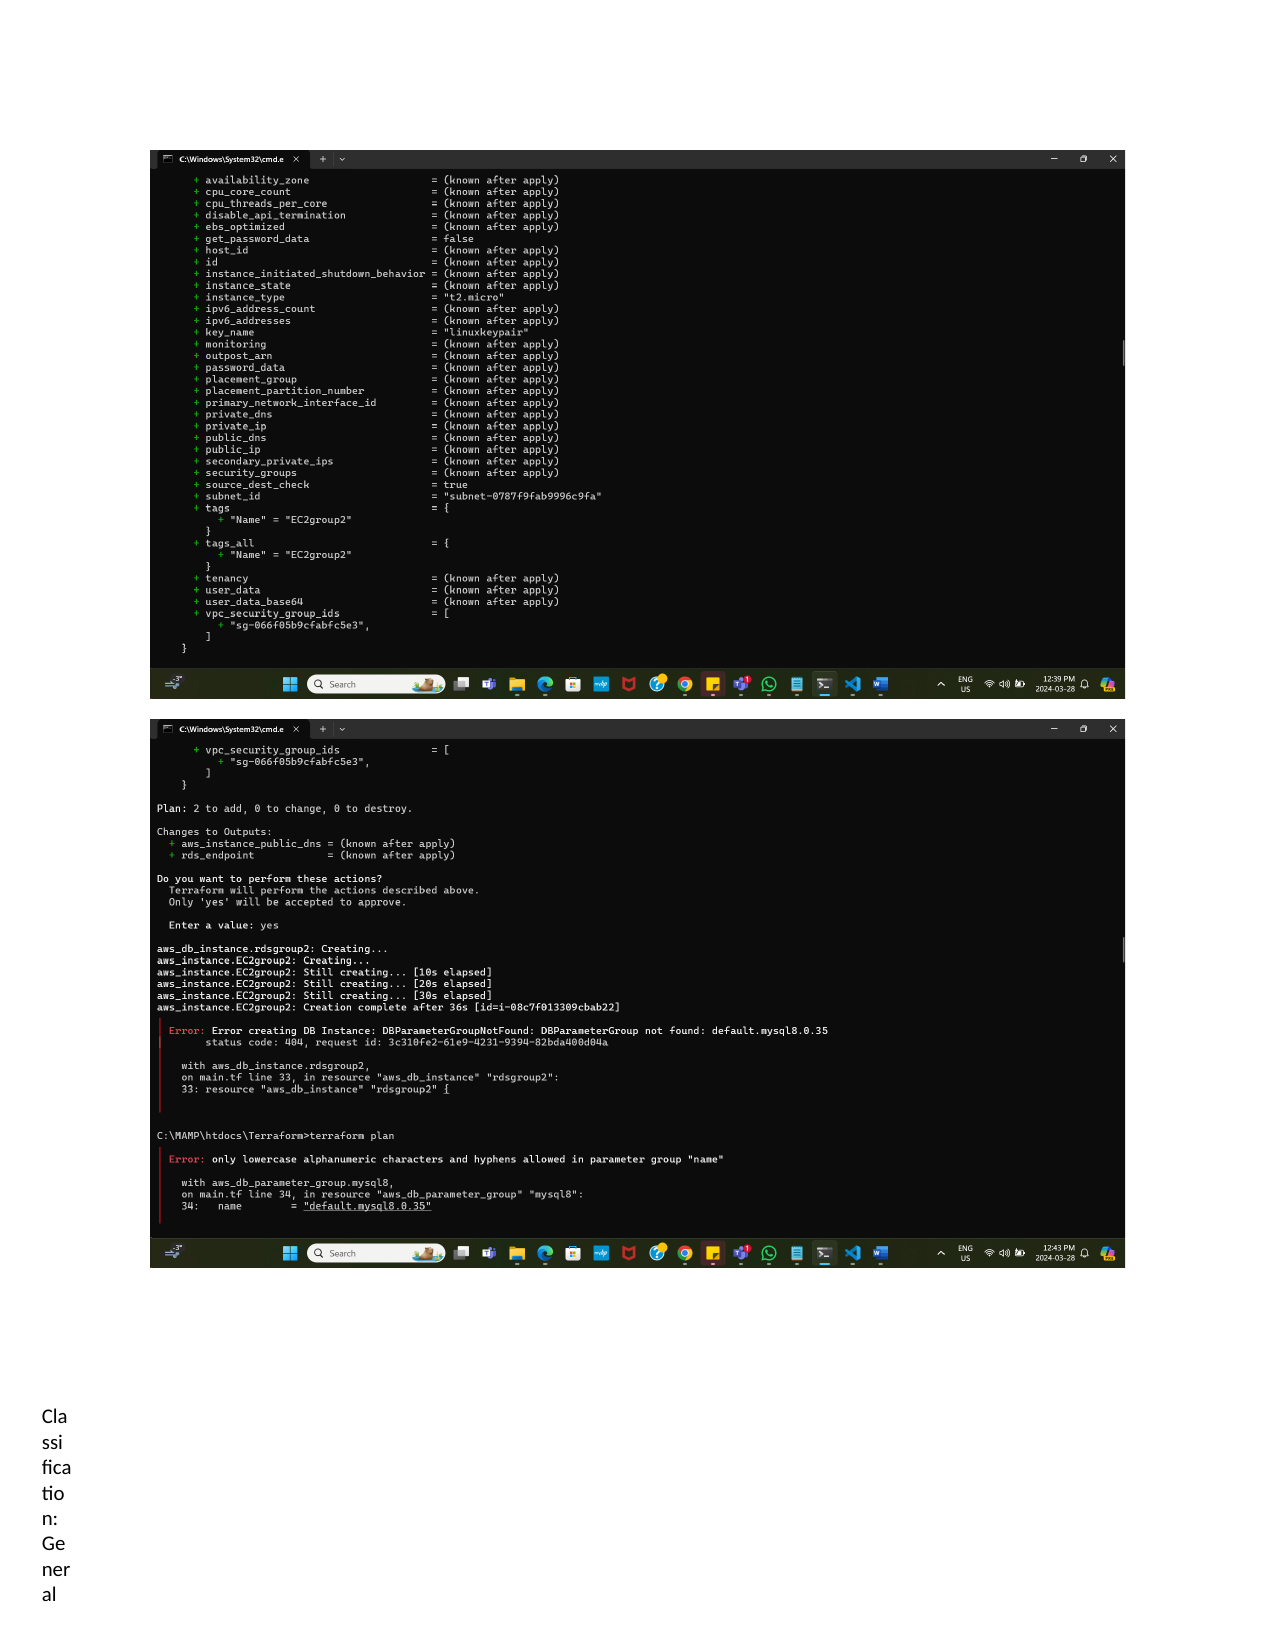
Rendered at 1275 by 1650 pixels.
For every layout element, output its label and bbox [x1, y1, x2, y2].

picture [150, 719, 1125, 1268]
picture [150, 150, 1125, 699]
